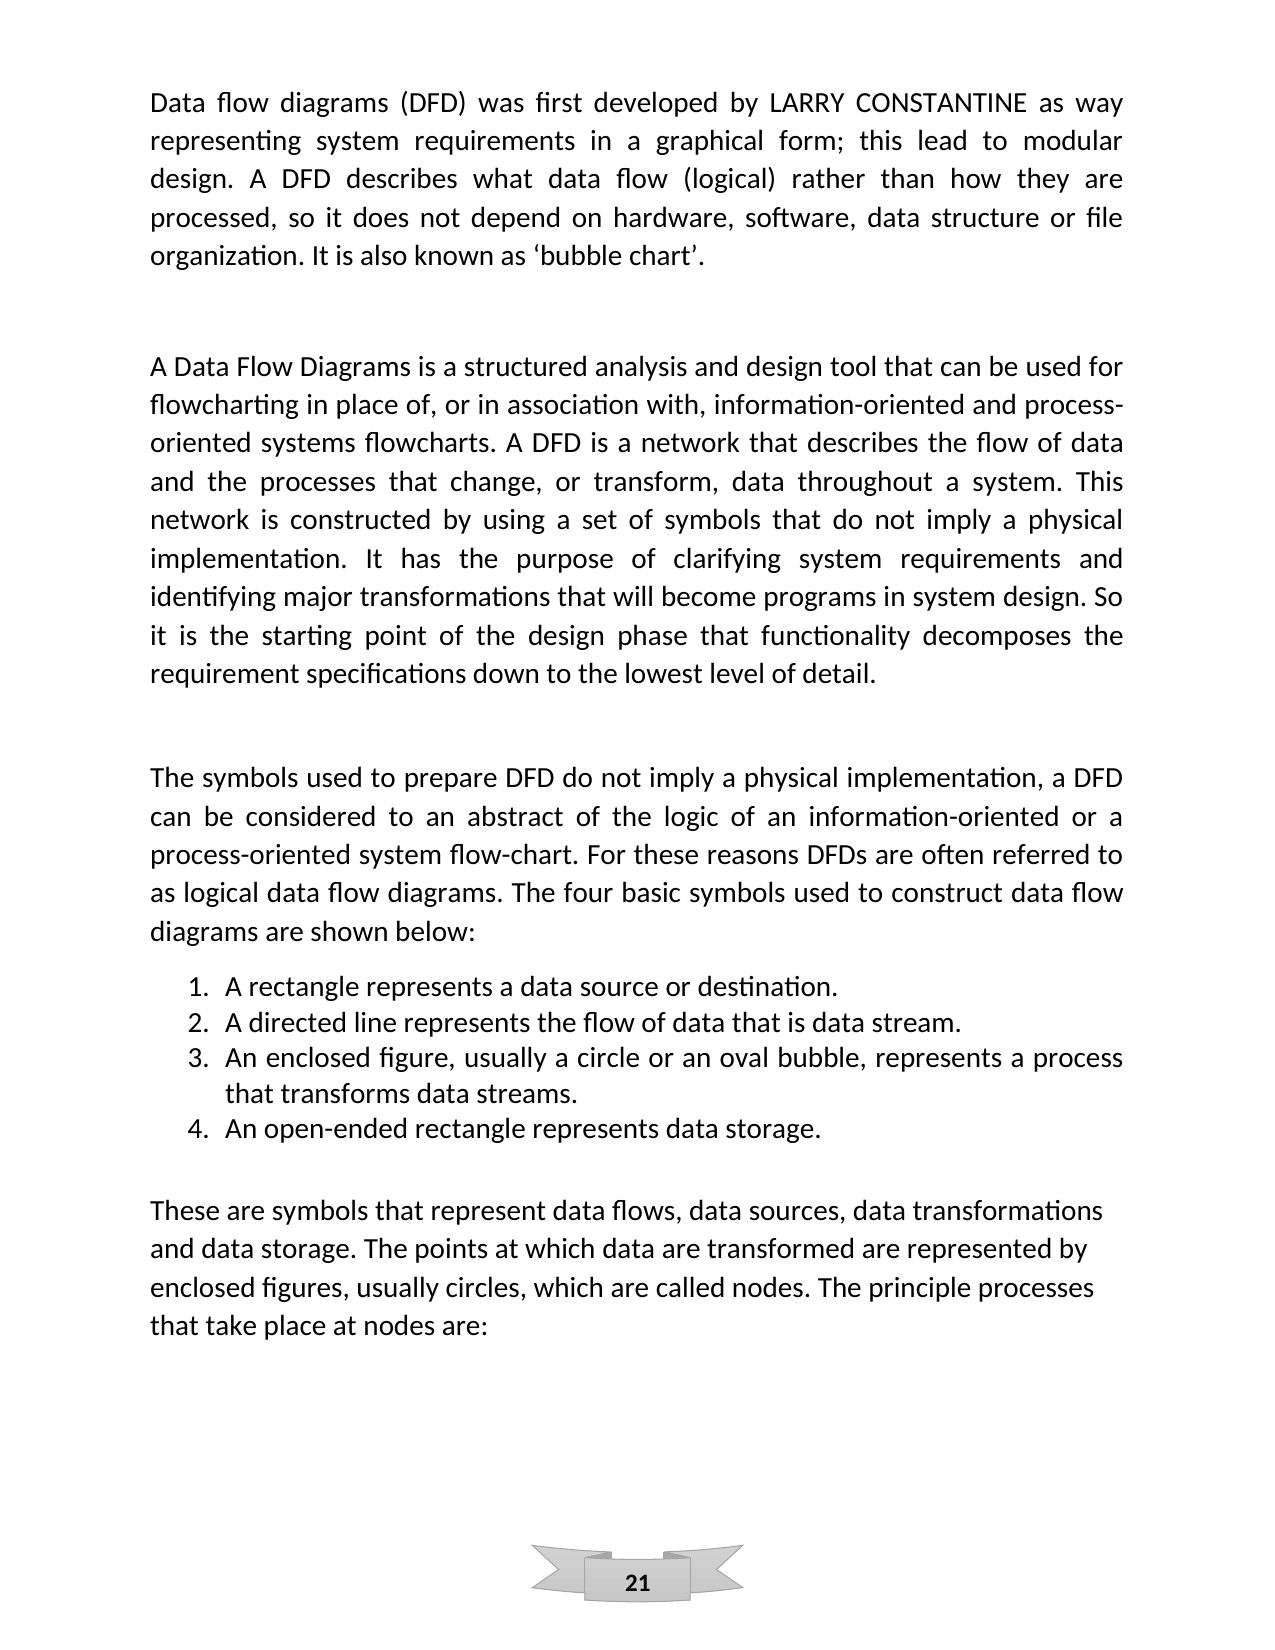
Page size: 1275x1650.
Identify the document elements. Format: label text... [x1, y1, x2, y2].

list An enclosed figure, usually a circle or an oval bubble, represents a process that transforms data streams. [187, 1039, 1125, 1111]
text A Data Flow Diagrams is a structured analysis and design tool that can be used for flowcharting in place of, or in association with, information-oriented and process-oriented systems flowcharts. A DFD is a network that describes the flow of data and the processes that change, or transform, data throughout a system. This network is constructed by using a set of symbols that do not imply a physical implementation. It has the purpose of clarifying system requirements and identifying major transformations that will become programs in system design. So it is the starting point of the design phase that functionality decomposes the requirement specifications down to the lowest level of detail. [150, 348, 1125, 691]
list A rectangle represents a data source or destination. [187, 968, 1125, 1004]
text Data flow diagrams (DFD) was first developed by LARRY CONSTANTINE as way representing system requirements in a graphical form; this lead to modular design. A DFD describes what data flow (logical) rather than how they are processed, so it does not depend on hardware, software, data structure or file organization. It is also known as ‘bubble chart’. [150, 84, 1125, 273]
text The symbols used to prepare DFD do not imply a physical implementation, a DFD can be considered to an abstract of the logic of an information-oriented or a process-oriented system flow-chart. For these reasons DFDs are often referred to as logical data flow diagrams. The four basic symbols used to construct data flow diagrams are shown below: [150, 759, 1125, 948]
list An open-ended rectangle represents data storage. [187, 1111, 1125, 1146]
list A directed line represents the flow of data that is data stream. [187, 1004, 1125, 1039]
text These are symbols that represent data flows, data sources, data transformations and data storage. The points at which data are transformed are represented by enclosed figures, usually circles, which are called nodes. The principle processes that take place at nodes are: [150, 1192, 1125, 1343]
